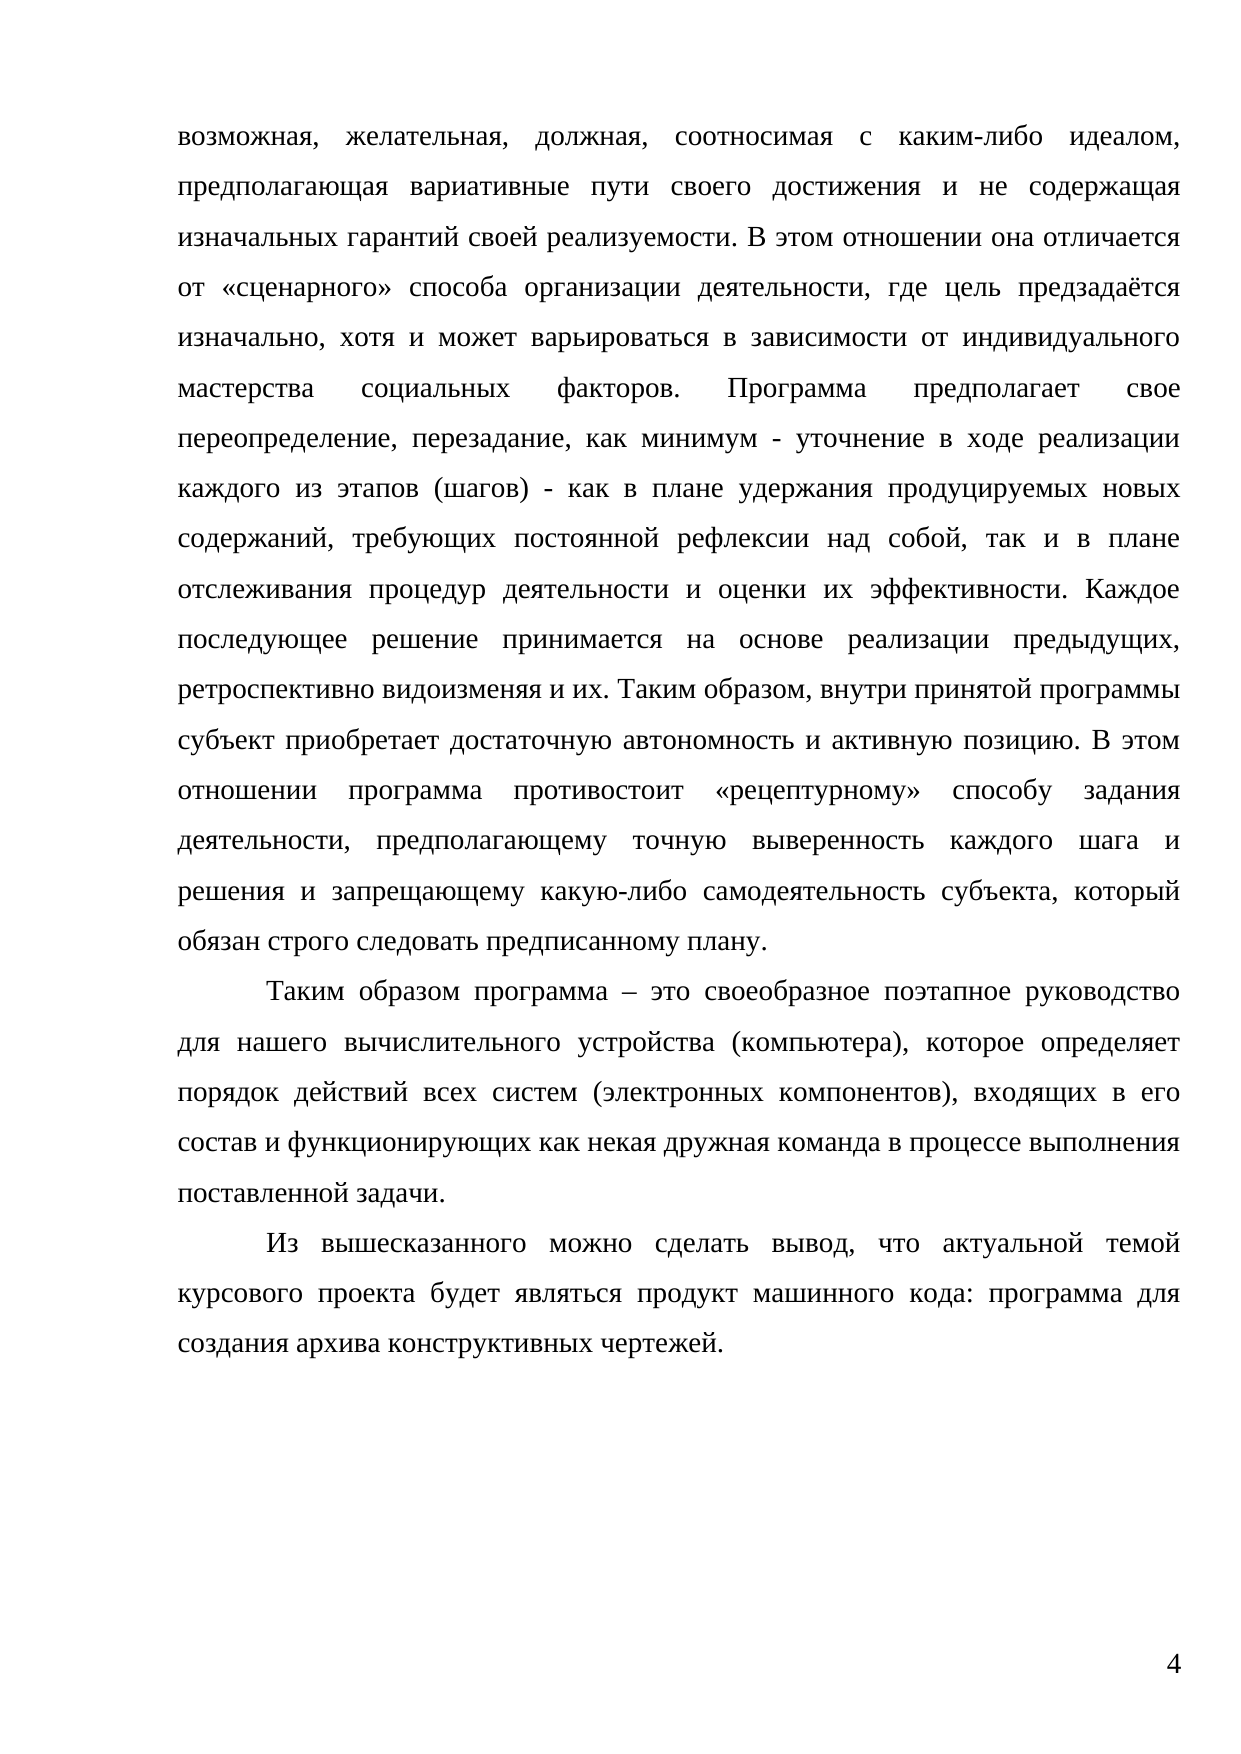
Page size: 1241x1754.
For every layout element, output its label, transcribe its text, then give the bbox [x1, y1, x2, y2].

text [177, 118, 1181, 957]
text Из вышесказанного можно сделать вывод, что актуальной темой курсового проекта будет являться продукт машинного кода: программа для создания архива конструктивных чертежей. [177, 1225, 1181, 1359]
text Таким образом программа – это своеобразное поэтапное руководство для нашего вычислительного устройства (компьютера), которое определяет порядок действий всех систем (электронных компонентов), входящих в его состав и функционирующих как некая дружная команда в процессе выполнения поставленной задачи. [177, 973, 1181, 1208]
